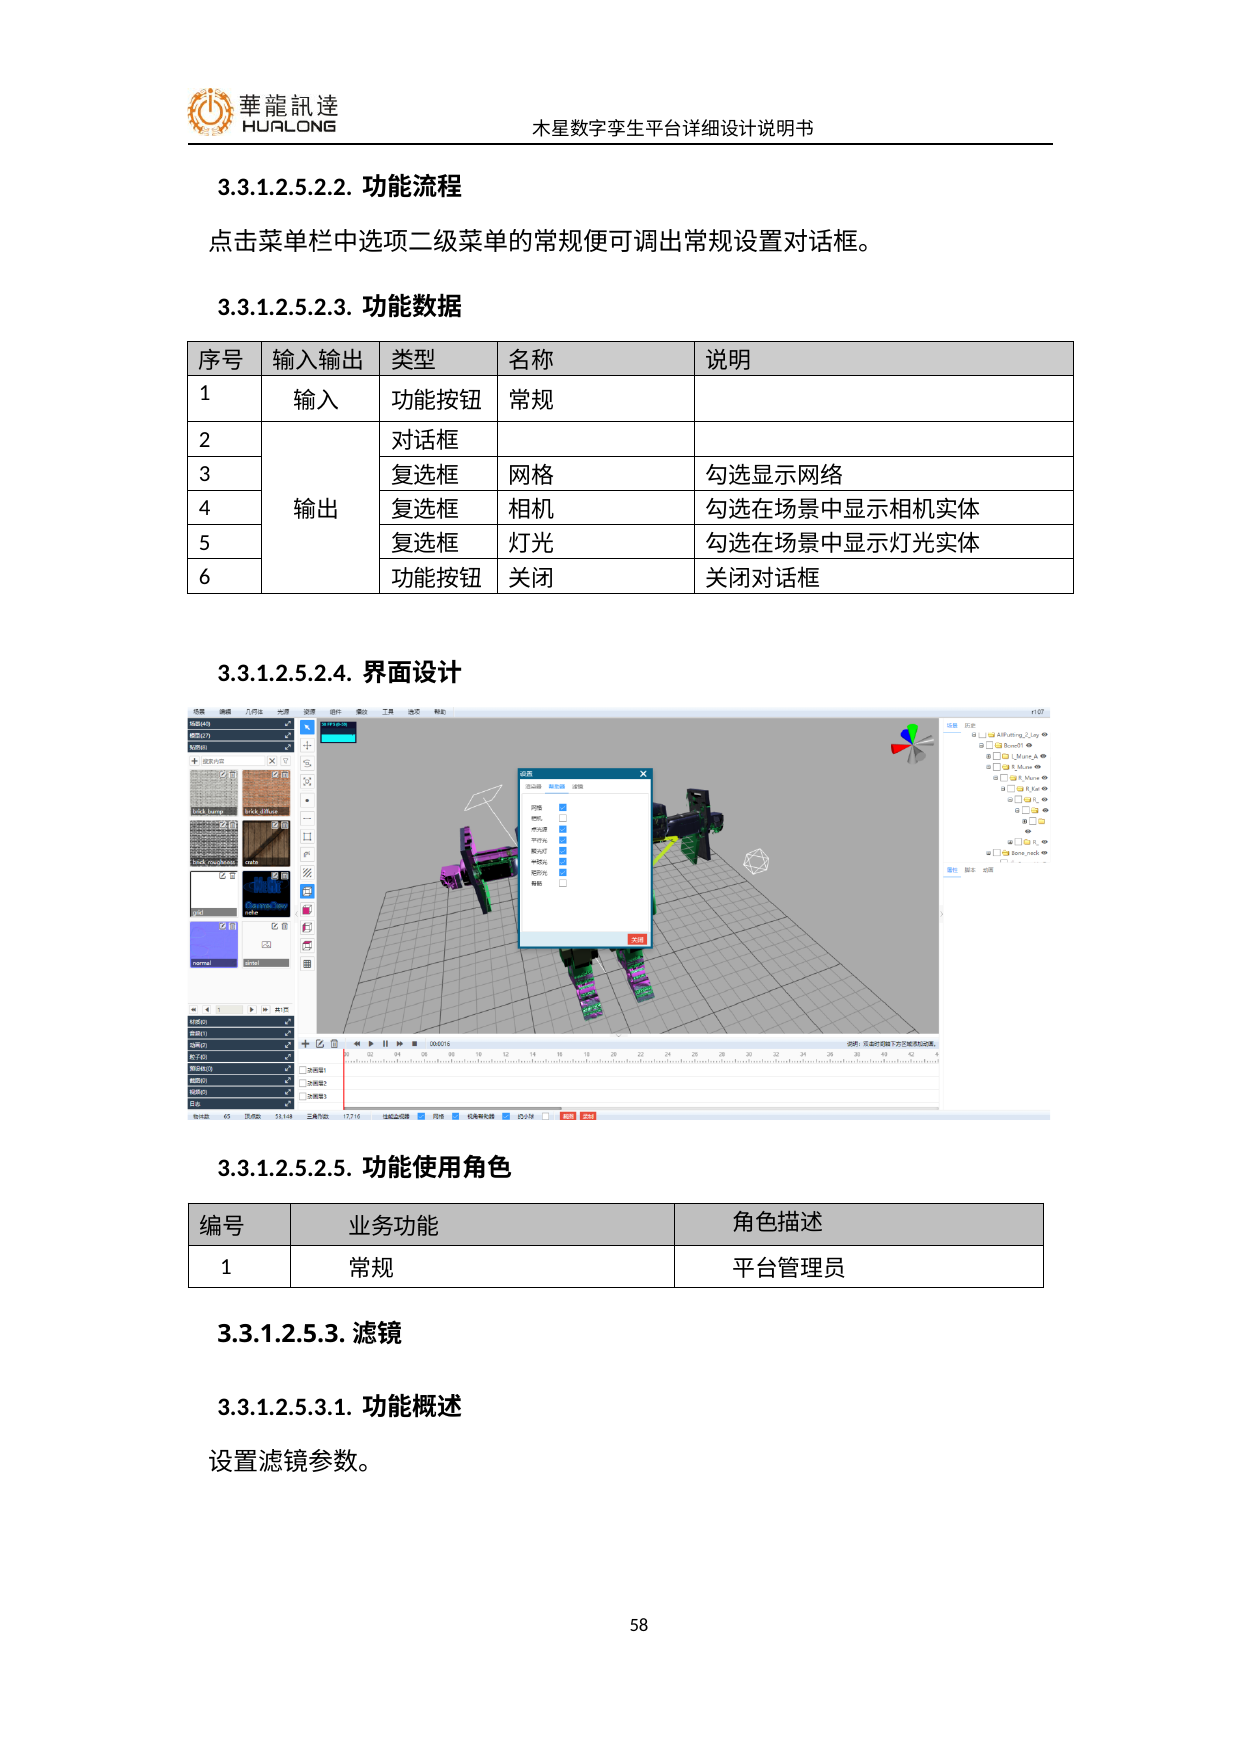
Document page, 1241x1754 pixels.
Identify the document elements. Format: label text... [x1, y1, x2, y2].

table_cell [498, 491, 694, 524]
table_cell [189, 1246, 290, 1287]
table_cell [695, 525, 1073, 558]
subtitle 滤镜 [217, 1313, 1053, 1349]
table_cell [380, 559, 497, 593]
subtitle 功能使用角色 [217, 1148, 1053, 1184]
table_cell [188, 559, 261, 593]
text 设置滤镜参数。 [187, 1441, 1053, 1477]
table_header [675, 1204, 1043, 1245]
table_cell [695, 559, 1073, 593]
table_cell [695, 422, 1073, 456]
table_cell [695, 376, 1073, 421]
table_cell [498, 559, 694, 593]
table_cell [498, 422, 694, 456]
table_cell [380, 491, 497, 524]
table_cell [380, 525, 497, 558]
table_header 说明 [695, 342, 1073, 375]
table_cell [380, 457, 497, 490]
table_header 输入输出 [262, 342, 379, 375]
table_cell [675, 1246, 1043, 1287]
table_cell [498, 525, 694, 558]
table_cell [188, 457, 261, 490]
table_cell 输入 [262, 376, 379, 421]
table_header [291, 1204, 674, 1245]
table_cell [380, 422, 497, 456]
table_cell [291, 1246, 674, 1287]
table_cell 常规 [498, 376, 694, 421]
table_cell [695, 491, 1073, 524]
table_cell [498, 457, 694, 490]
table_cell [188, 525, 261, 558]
table_header 类型 [380, 342, 497, 375]
picture [187, 88, 338, 136]
subtitle 功能数据 [217, 286, 1053, 322]
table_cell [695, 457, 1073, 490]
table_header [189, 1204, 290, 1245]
picture [187, 707, 1050, 1120]
subtitle 功能概述 [217, 1386, 1053, 1423]
table_header 名称 [498, 342, 694, 375]
text 点击菜单栏中选项二级菜单的常规便可调出常规设置对话框。 [187, 221, 1053, 258]
subtitle 功能流程 [217, 167, 1053, 203]
table_header 序号 [188, 342, 261, 375]
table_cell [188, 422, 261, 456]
table_cell 功能按钮 [380, 376, 497, 421]
table_cell 1 [188, 376, 261, 421]
subtitle 界面设计 [217, 652, 1053, 688]
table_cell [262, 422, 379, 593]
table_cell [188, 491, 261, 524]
